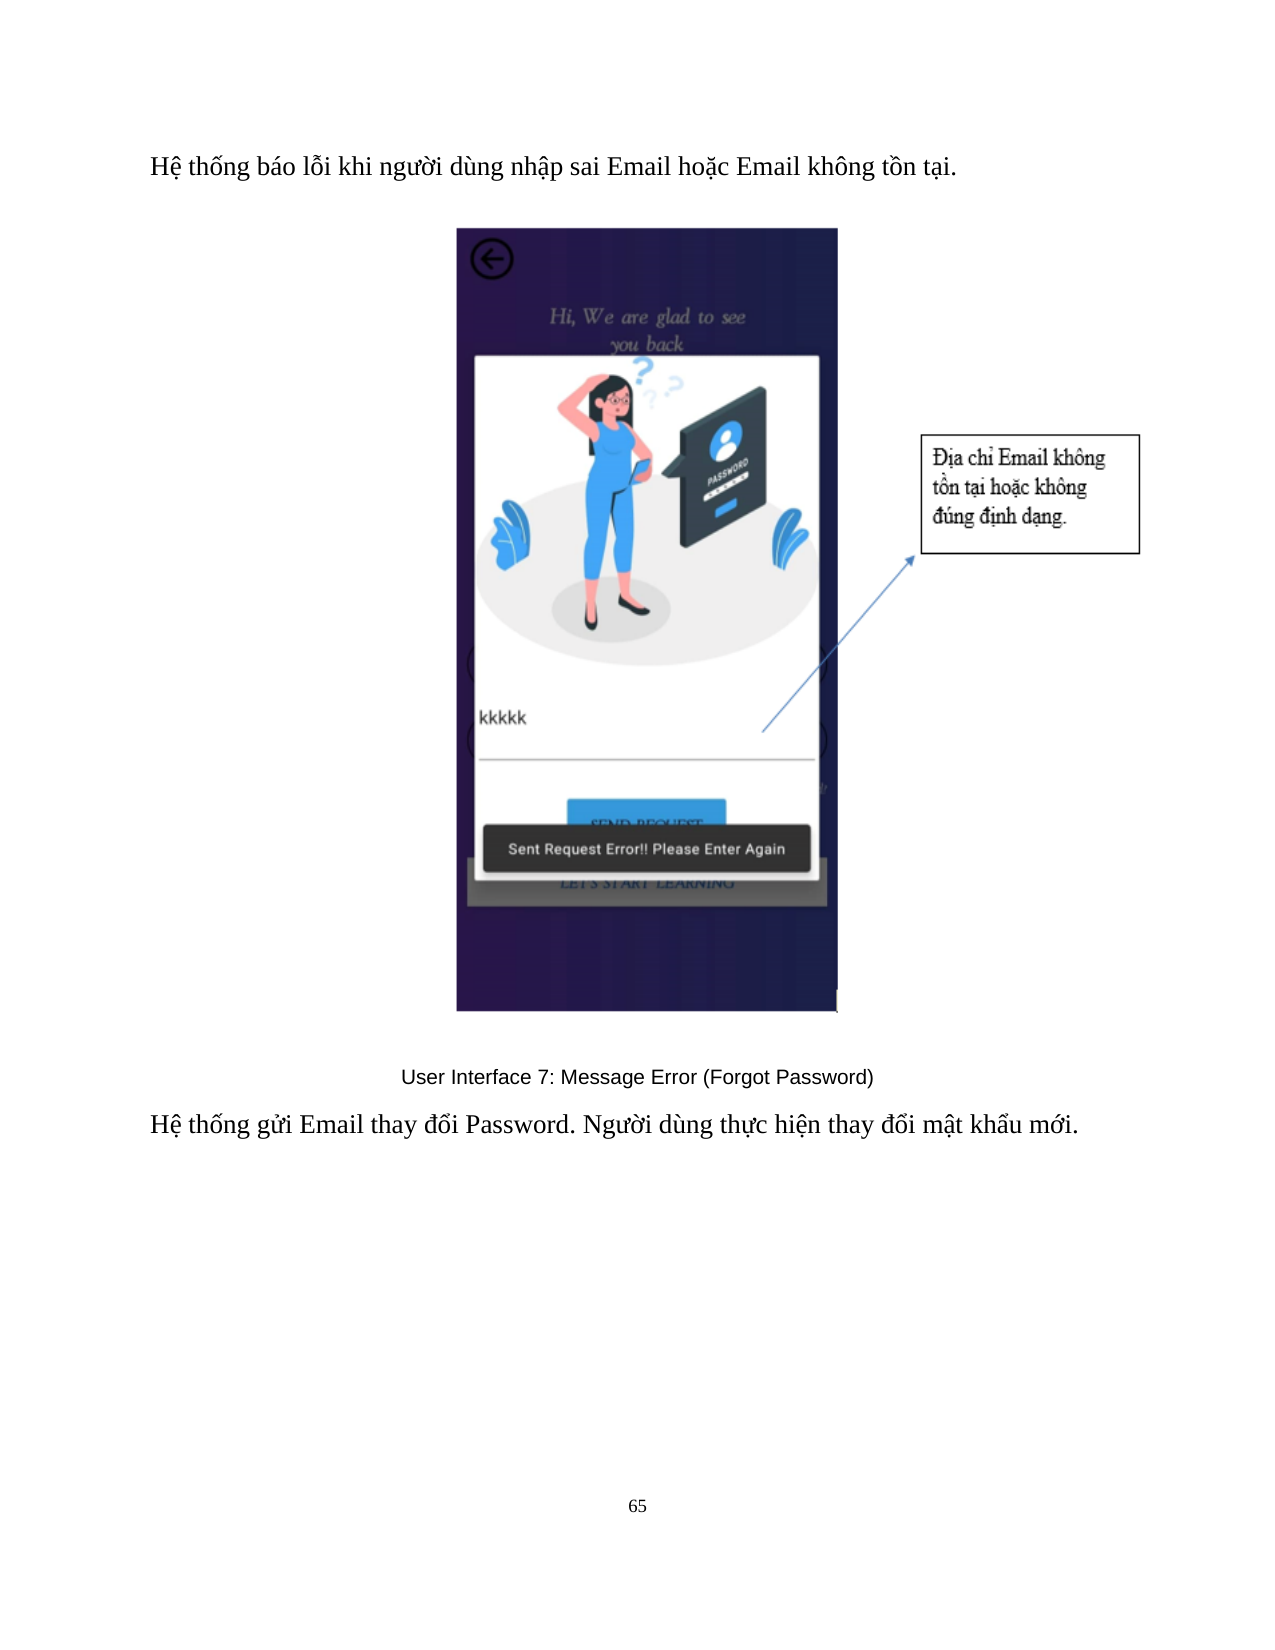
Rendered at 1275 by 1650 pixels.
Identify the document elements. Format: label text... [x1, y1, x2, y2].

picture [315, 213, 1163, 1033]
text Hệ thống báo lỗi khi người dùng nhập sai Email hoặc Email không tồn tại. [150, 150, 1125, 181]
text Hệ thống gửi Email thay đổi Password. Người dùng thực hiện thay đổi mật khẩu mới. [150, 1108, 1125, 1139]
